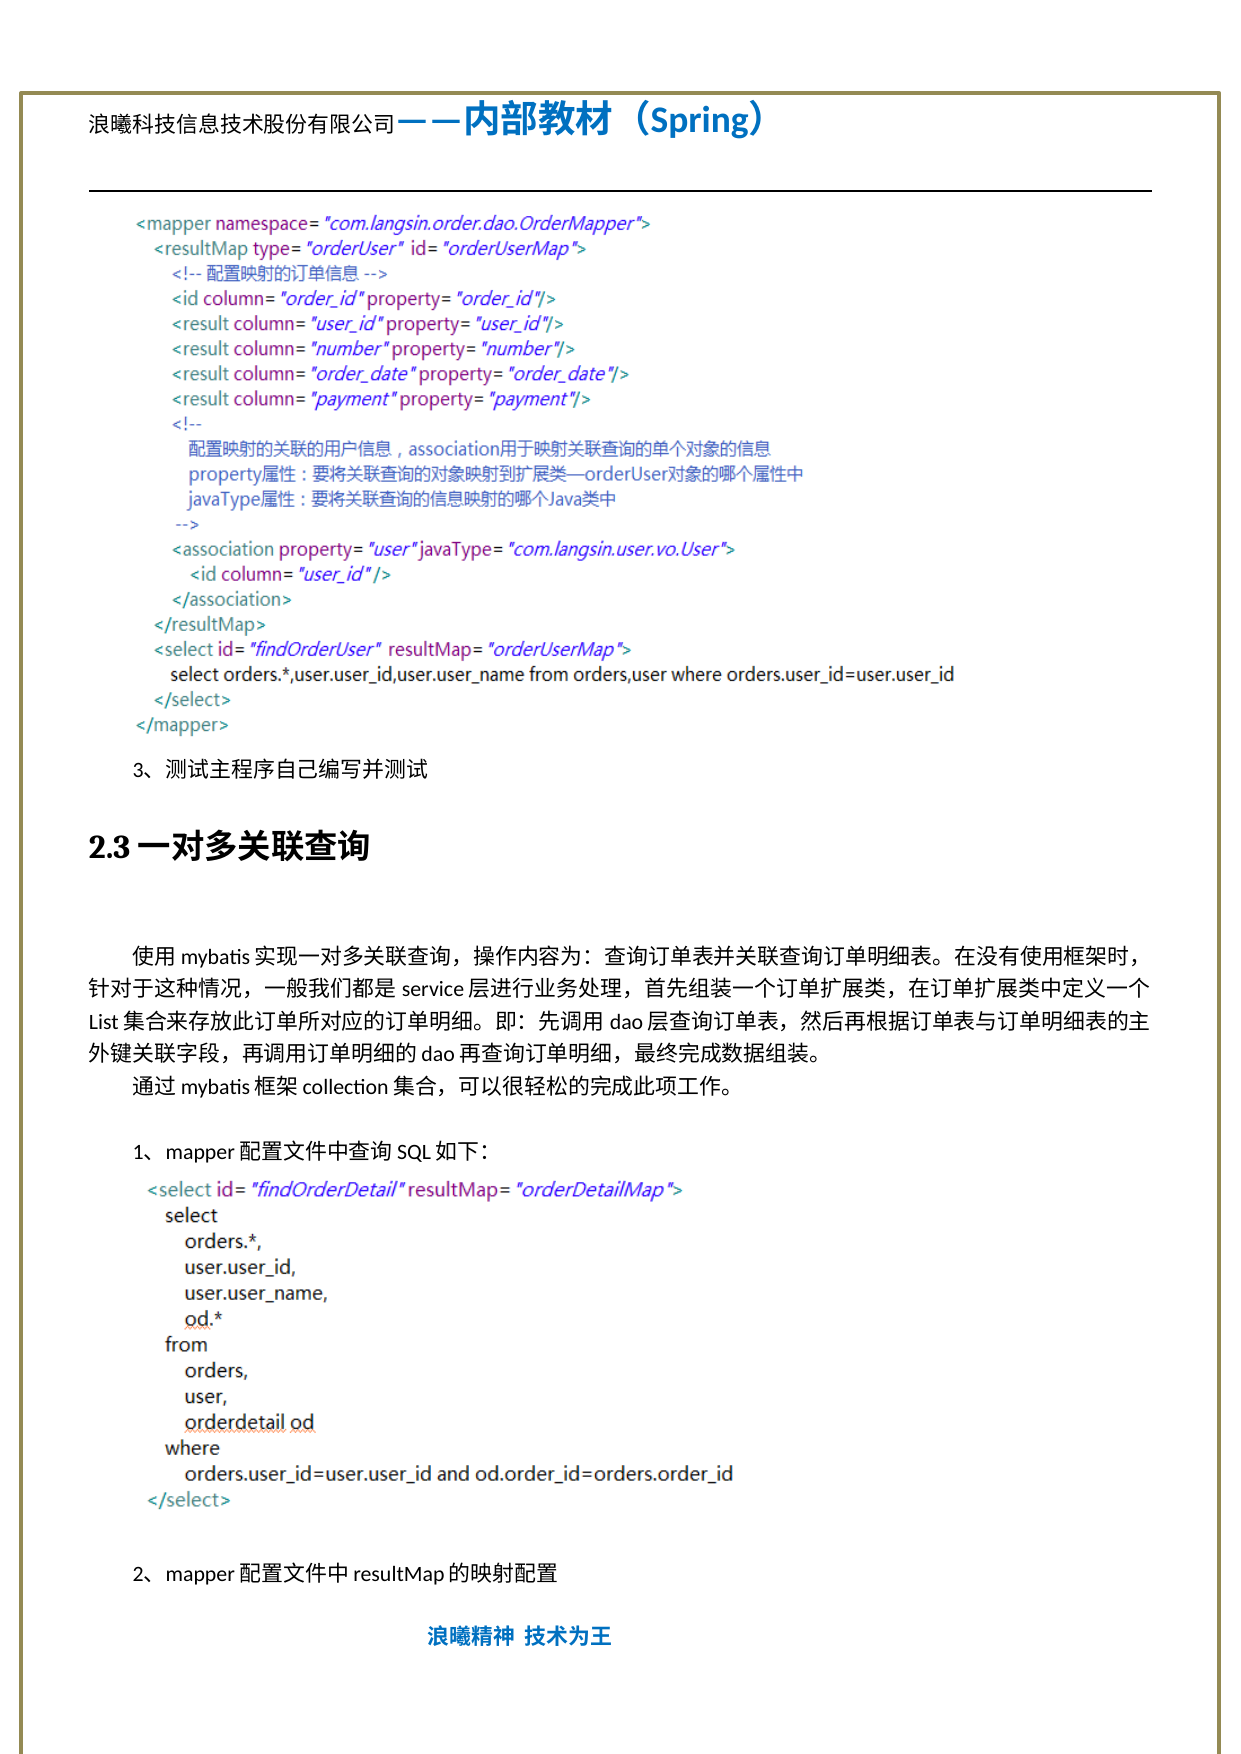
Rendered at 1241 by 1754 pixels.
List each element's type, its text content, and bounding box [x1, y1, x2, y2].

text 3、测试主程序自己编写并测试 [89, 751, 1152, 784]
text 通过mybatis框架collection集合，可以很轻松的完成此项工作。 [89, 1068, 1152, 1101]
picture [132, 211, 976, 740]
text 使用mybatis实现一对多关联查询，操作内容为：查询订单表并关联查询订单明细表。在没有使用框架时，针对于这种情况，一般我们都是service层进行业务处理，首先组装一个订单扩展类，在订单扩展类中定义一个List集合来存放此订单所对应的订单明细。即：先调用dao层查询订单表，然后再根据订单表与订单明细表的主外键关联字段，再调用订单明细的dao再查询订单明细，最终完成数据组装。 [89, 938, 1152, 1068]
picture [132, 1172, 921, 1517]
text 2、mapper配置文件中resultMap的映射配置 [89, 1556, 1152, 1588]
text 1、mapper配置文件中查询SQL如下： [89, 1133, 1152, 1166]
subtitle 2.3 一对多关联查询 [89, 811, 1152, 876]
